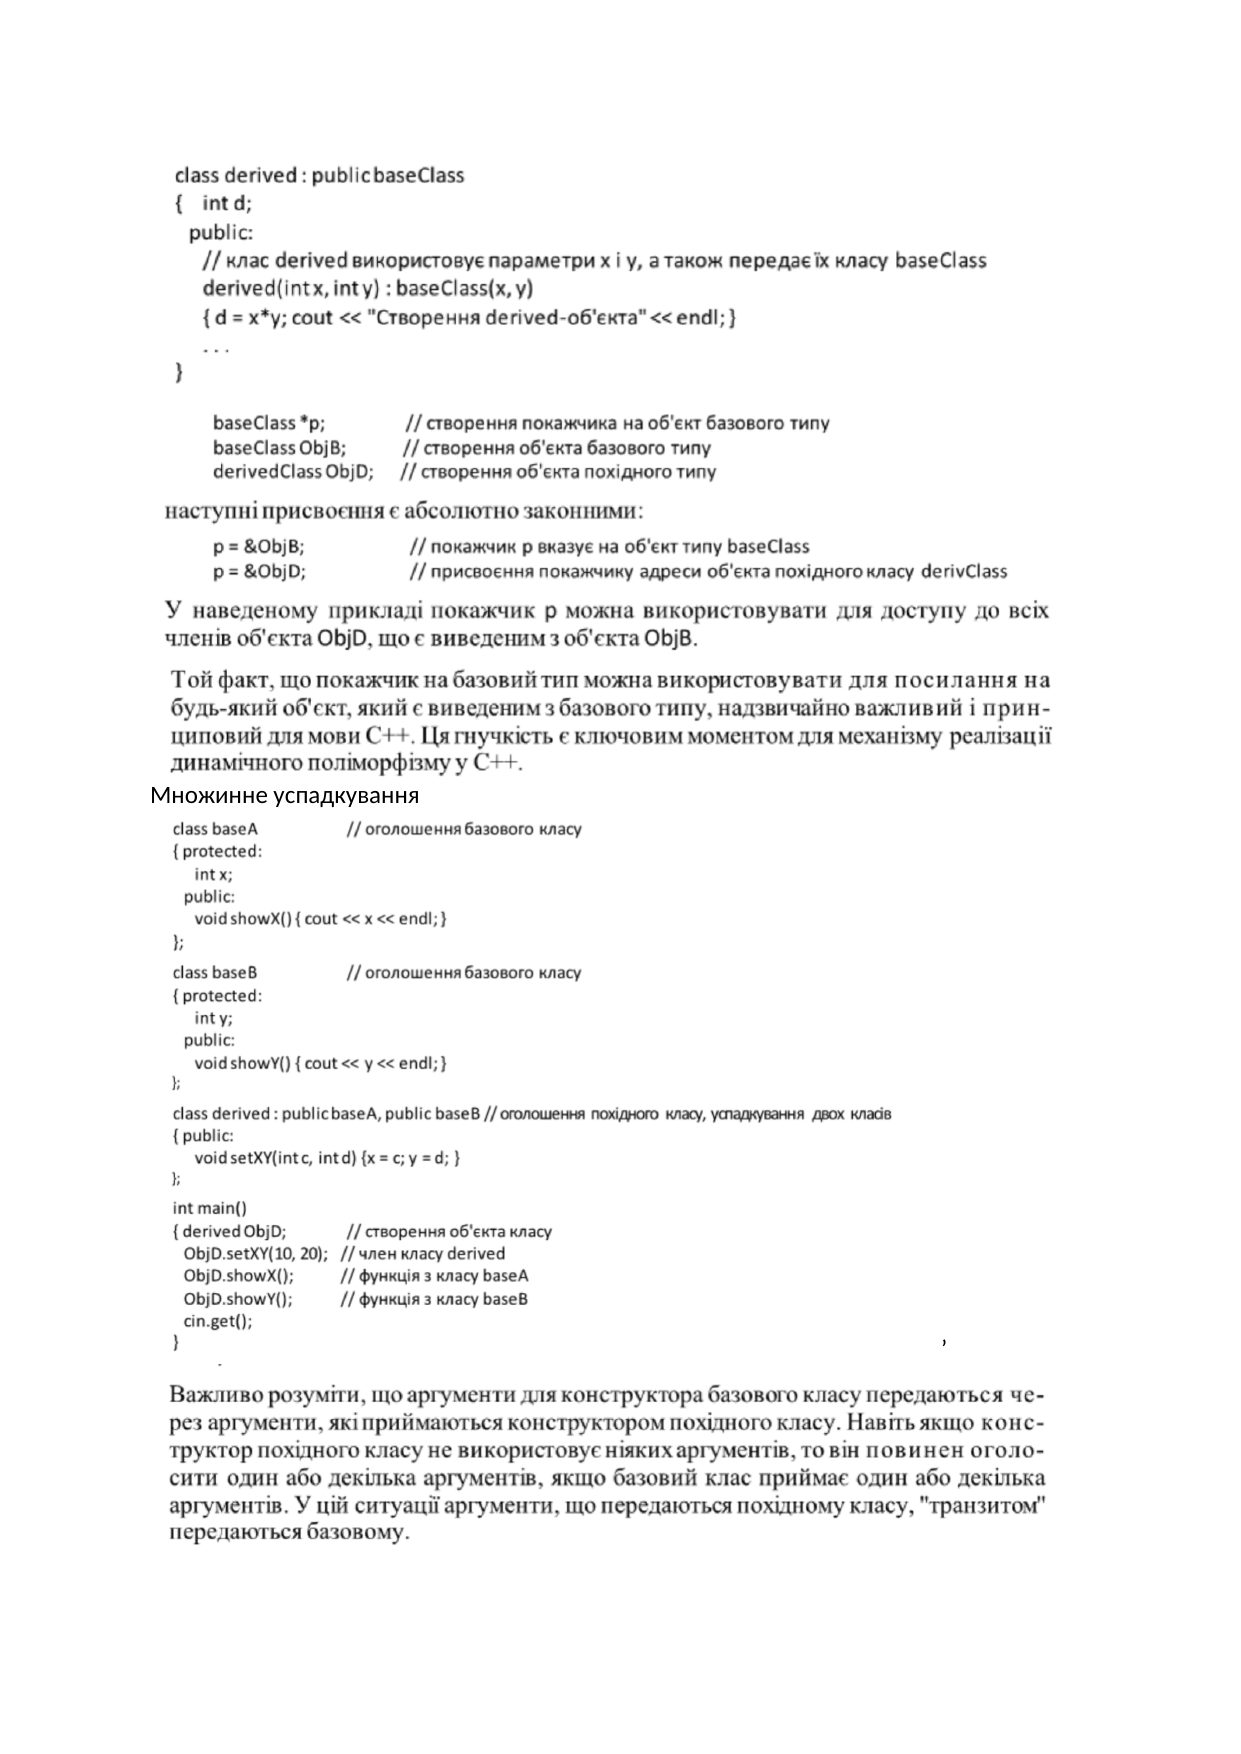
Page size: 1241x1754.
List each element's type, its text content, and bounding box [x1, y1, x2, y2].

picture [150, 150, 1091, 780]
picture [150, 1364, 1091, 1553]
picture [150, 809, 941, 1358]
text Множинне успадкування [150, 780, 1090, 810]
